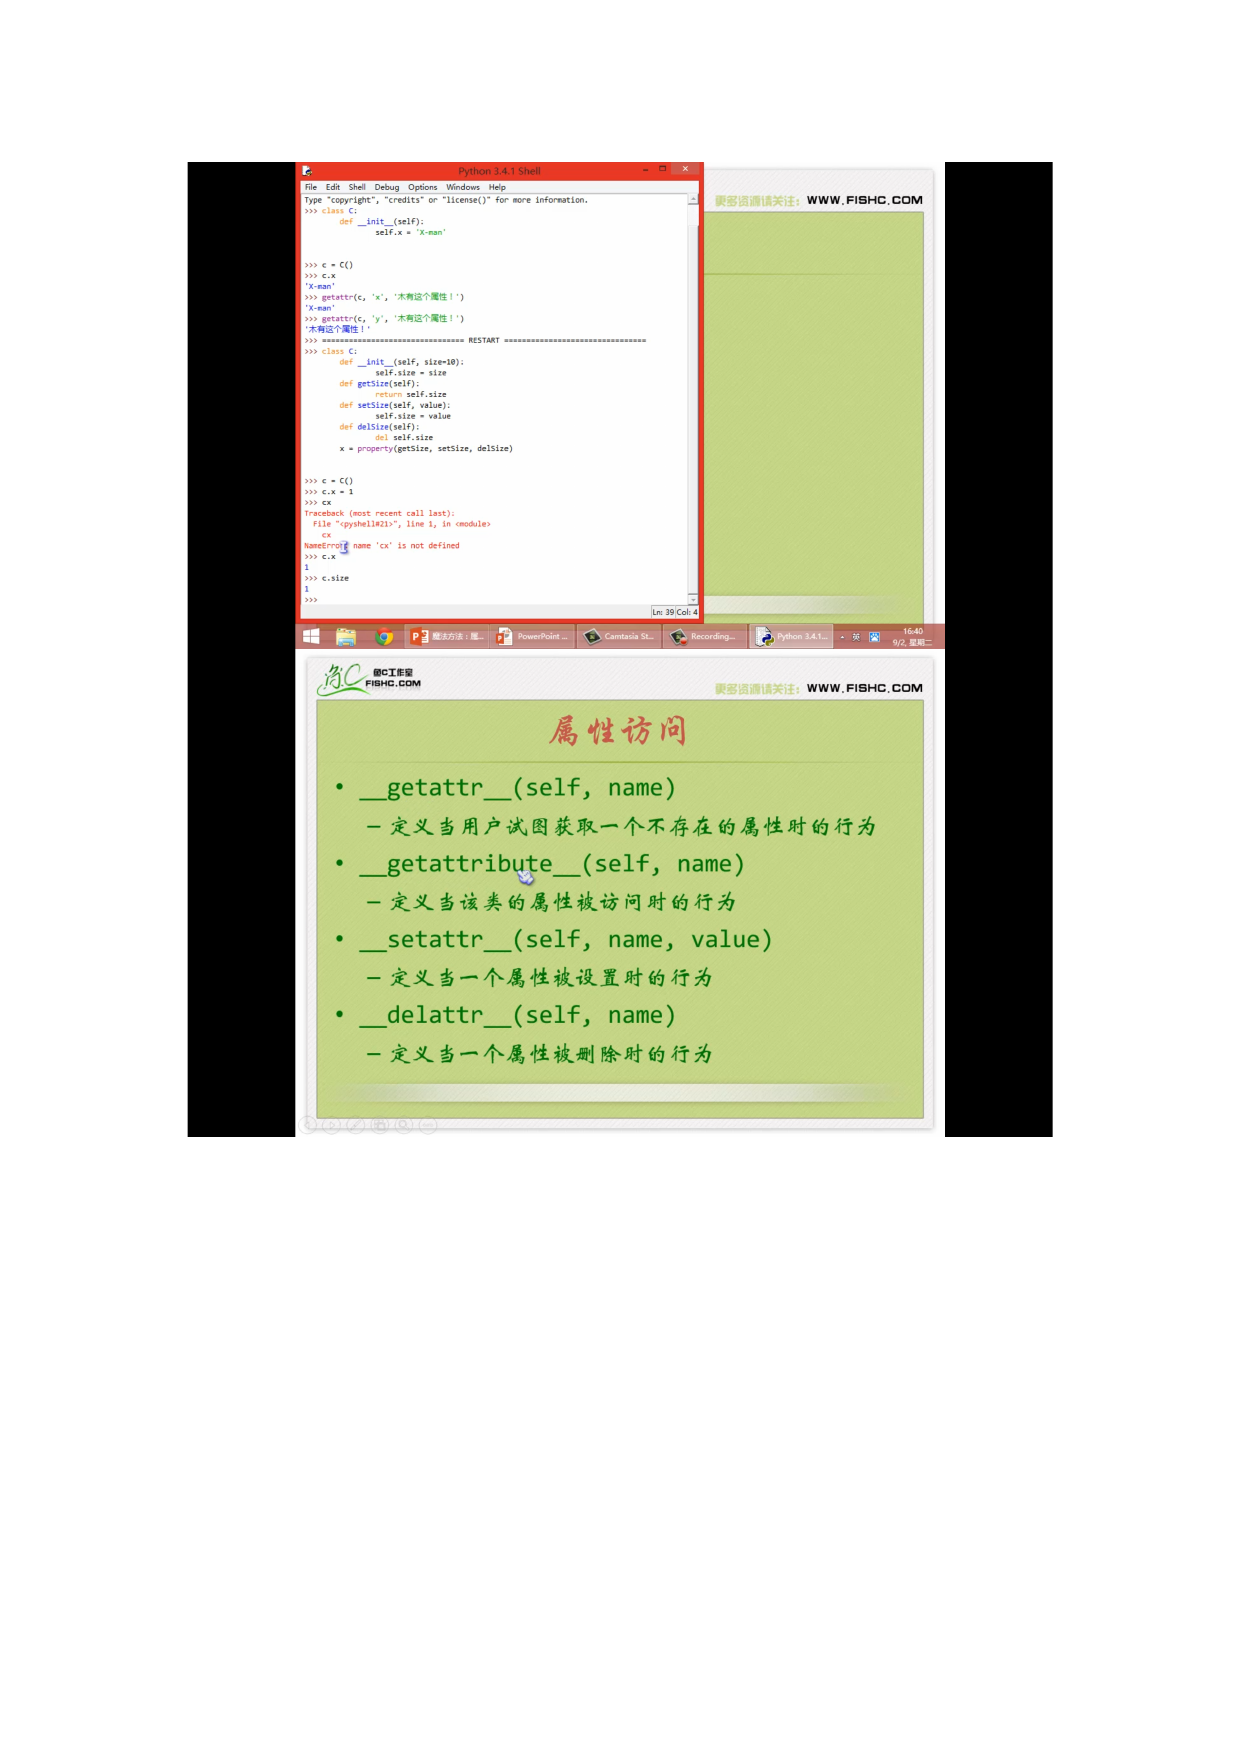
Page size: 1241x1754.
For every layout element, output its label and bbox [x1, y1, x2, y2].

picture [187, 162, 1053, 1137]
